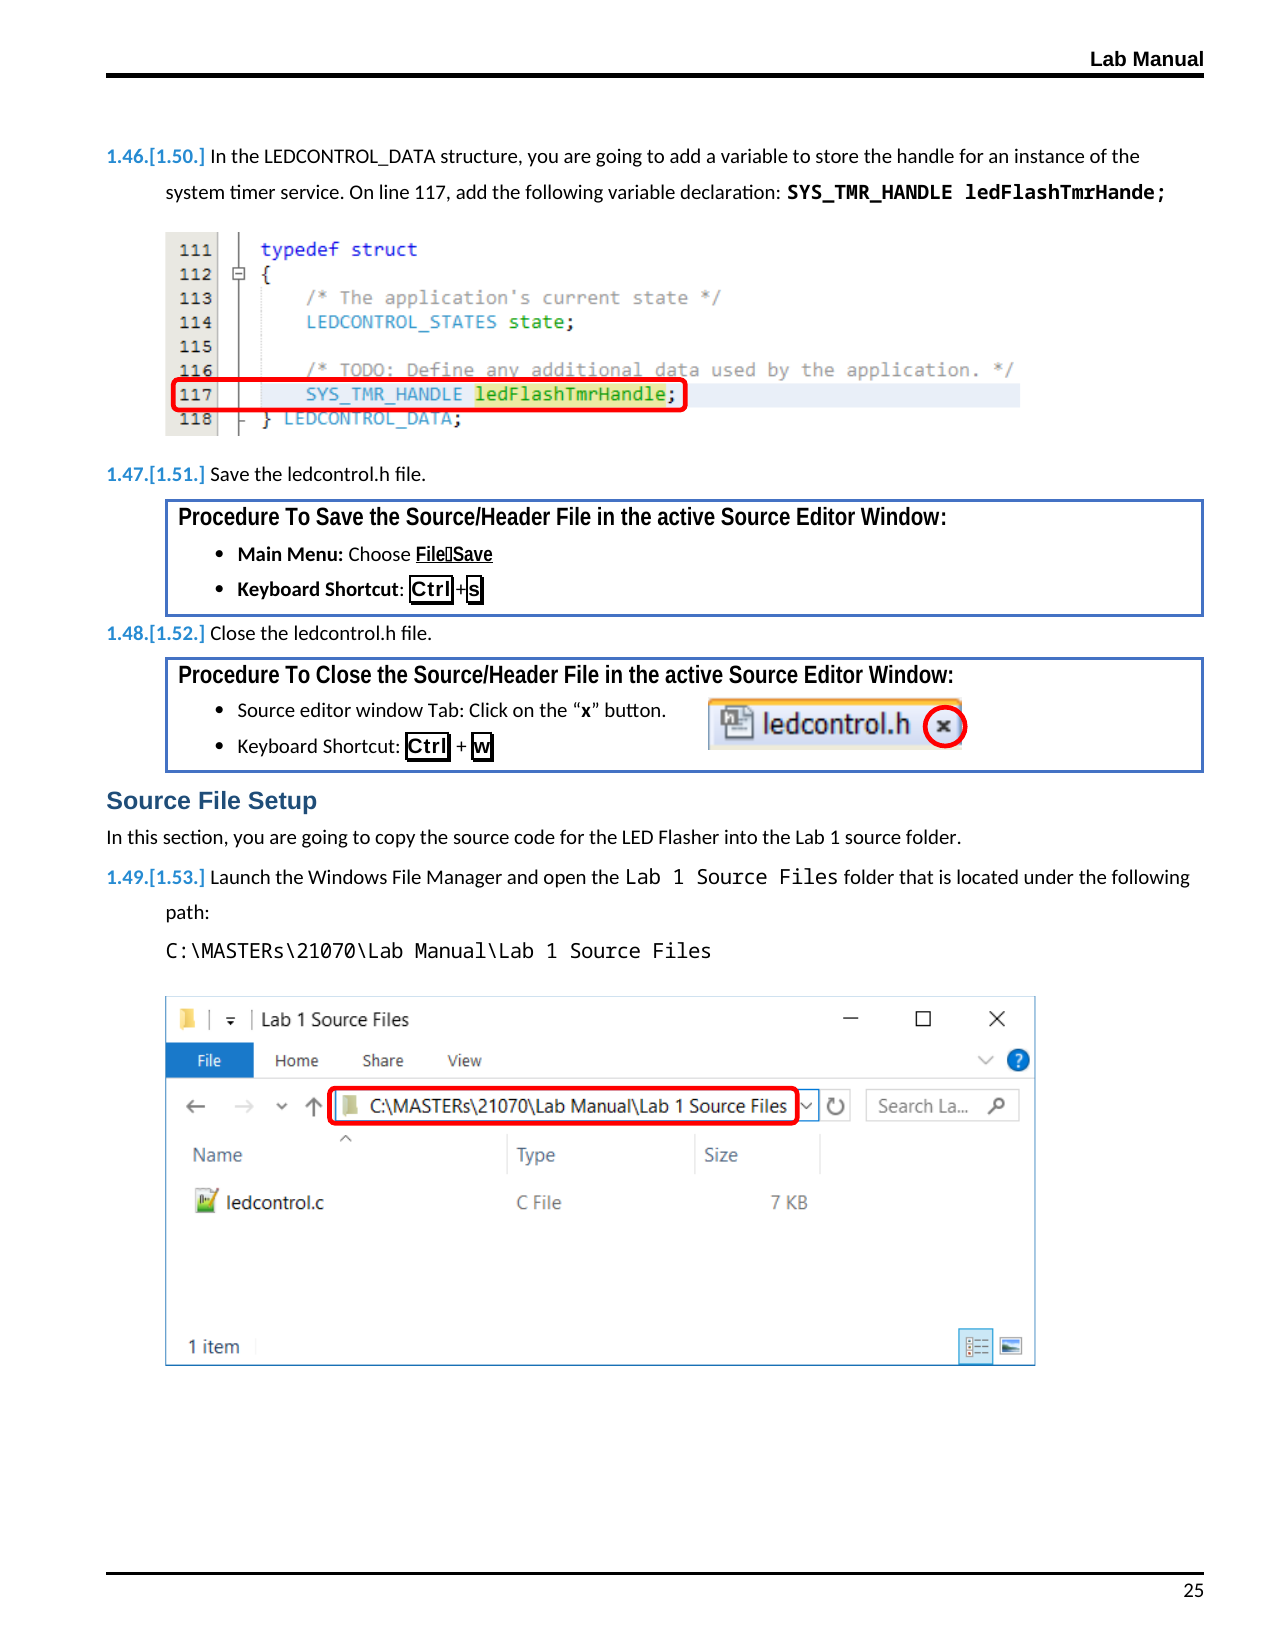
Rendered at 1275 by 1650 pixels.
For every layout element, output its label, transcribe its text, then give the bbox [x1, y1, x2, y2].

list Launch the Windows File Manager and open the Lab 1 Source Files folder that is located under the following path: [106, 862, 1204, 924]
picture [928, 710, 962, 743]
list In the LEDCONTROL_DATA structure, you are going to add a variable to store the handle for an instance of the system timer service. On line 117, add the following variable declaration: SYS_TMR_HANDLE ledFlashTmrHande; [106, 144, 1204, 206]
table_cell [697, 697, 1201, 770]
list C:\MASTERs\21070\Lab Manual\Lab 1 Source Files [165, 937, 1204, 965]
table_cell Source editor window Tab: Click on the “x” button. Keyboard Shortcut: Ctrl + w [168, 697, 697, 770]
subtitle Source File Setup [106, 786, 1204, 814]
table_header Procedure To Save the Source/Header File in the active Source Editor Window: Main Menu: Choose FileSave Keyboard Shortcut: Ctrl+s [168, 502, 1201, 613]
list Save the ledcontrol.h file. [106, 462, 1204, 487]
table_header [165, 218, 1104, 458]
table_header [165, 978, 1204, 1392]
text In this section, you are going to copy the source code for the LED Flasher into the Lab 1 source folder. [106, 824, 1204, 850]
picture [708, 697, 962, 750]
list Close the ledcontrol.h file. [106, 620, 1204, 645]
picture [165, 232, 1021, 436]
picture [165, 996, 1036, 1366]
table_header Procedure To Close the Source/Header File in the active Source Editor Window: [168, 660, 1201, 697]
